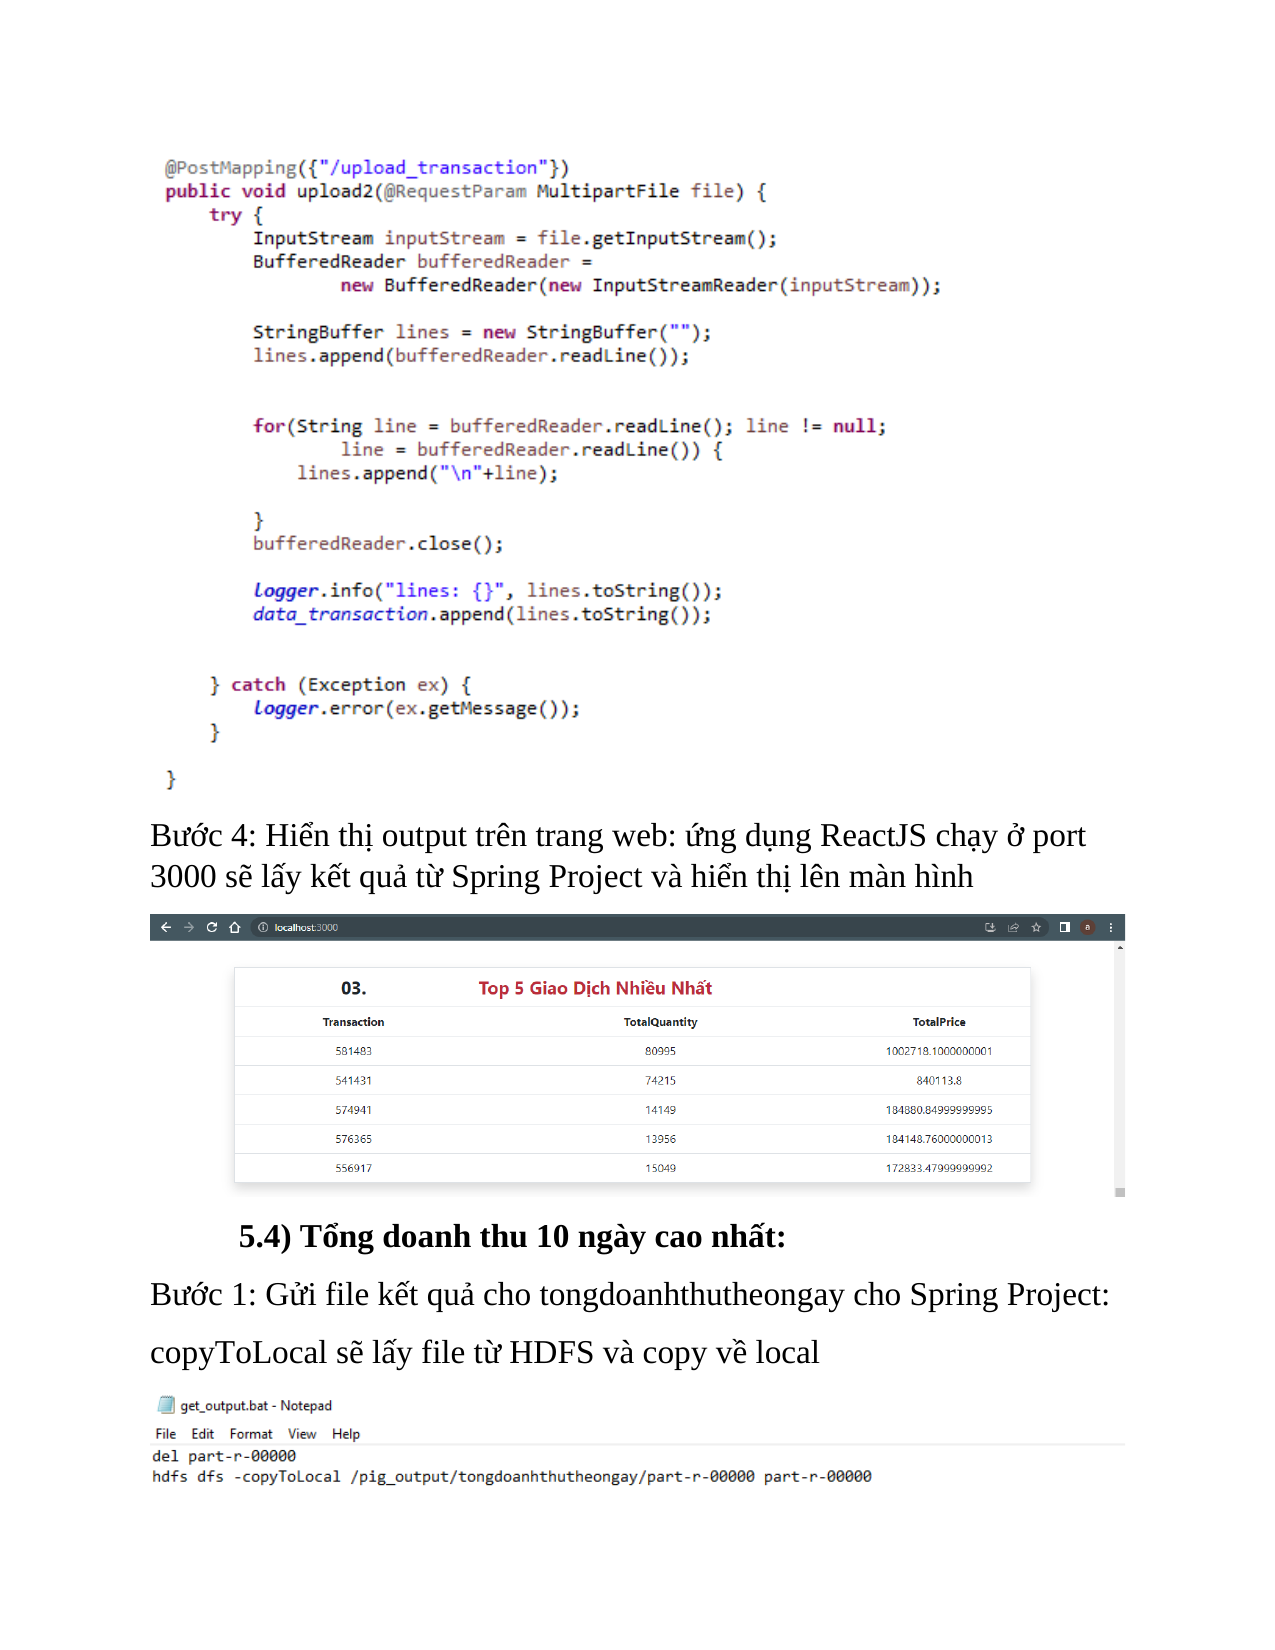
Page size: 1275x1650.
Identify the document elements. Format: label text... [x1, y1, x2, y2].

picture [150, 1390, 1125, 1492]
picture [150, 150, 949, 796]
subtitle 5.4) Tổng doanh thu 10 ngày cao nhất: [150, 1217, 1125, 1255]
picture [150, 914, 1125, 1197]
text copyToLocal sẽ lấy file từ HDFS và copy về local [150, 1332, 1125, 1371]
text Bước 1: Gửi file kết quả cho tongdoanhthutheongay cho Spring Project: [150, 1274, 1125, 1312]
text Bước 4: Hiển thị output trên trang web: ứng dụng ReactJS chạy ở port 3000 sẽ lấy kết quả từ Spring Project và hiển thị lên màn hình [150, 815, 1125, 895]
